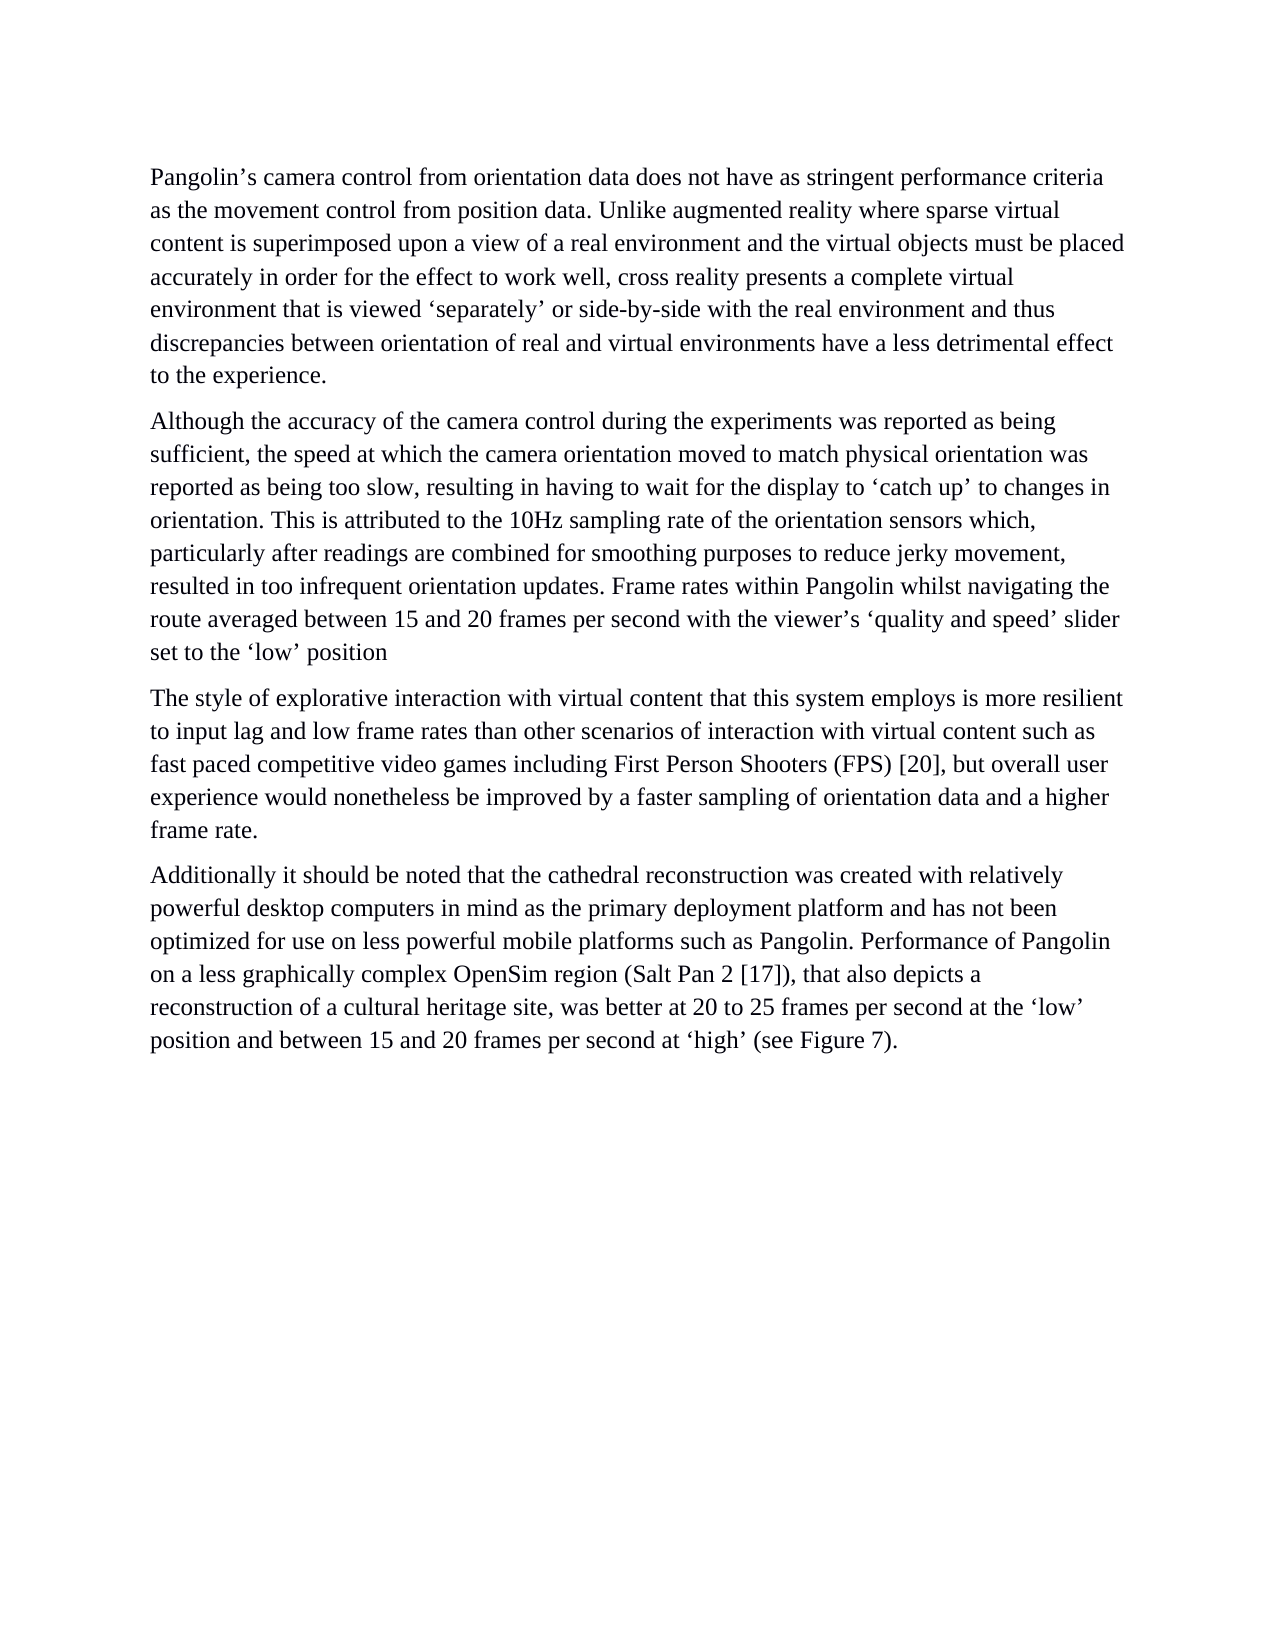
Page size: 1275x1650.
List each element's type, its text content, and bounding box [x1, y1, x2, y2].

text Although the accuracy of the camera control during the experiments was reported as being sufficient, the speed at which the camera orientation moved to match physical orientation was reported as being too slow, resulting in having to wait for the display to ‘catch up’ to changes in orientation. This is attributed to the 10Hz sampling rate of the orientation sensors which, particularly after readings are combined for smoothing purposes to reduce jerky movement, resulted in too infrequent orientation updates. Frame rates within Pangolin whilst navigating the route averaged between 15 and 20 frames per second with the viewer’s ‘quality and speed’ slider set to the ‘low’ position [150, 406, 1125, 666]
text Pangolin’s camera control from orientation data does not have as stringent performance criteria as the movement control from position data. Unlike augmented reality where sparse virtual content is superimposed upon a view of a real environment and the virtual objects must be placed accurately in order for the effect to work well, cross reality presents a complete virtual environment that is viewed ‘separately’ or side-by-side with the real environment and thus discrepancies between orientation of real and virtual environments have a less detrimental effect to the experience. [150, 162, 1125, 389]
text Additionally it should be noted that the cathedral reconstruction was created with relatively powerful desktop computers in mind as the primary deployment platform and has not been optimized for use on less powerful mobile platforms such as Pangolin. Performance of Pangolin on a less graphically complex OpenSim region (Salt Pan 2 [17]), that also depicts a reconstruction of a cultural heritage site, was better at 20 to 25 frames per second at the ‘low’ position and between 15 and 20 frames per second at ‘high’ (see Figure 7). [150, 860, 1125, 1054]
text The style of explorative interaction with virtual content that this system employs is more resilient to input lag and low frame rates than other scenarios of interaction with virtual content such as fast paced competitive video games including First Person Shooters (FPS) [20], but overall user experience would nonetheless be improved by a faster sampling of orientation data and a higher frame rate. [150, 683, 1125, 844]
